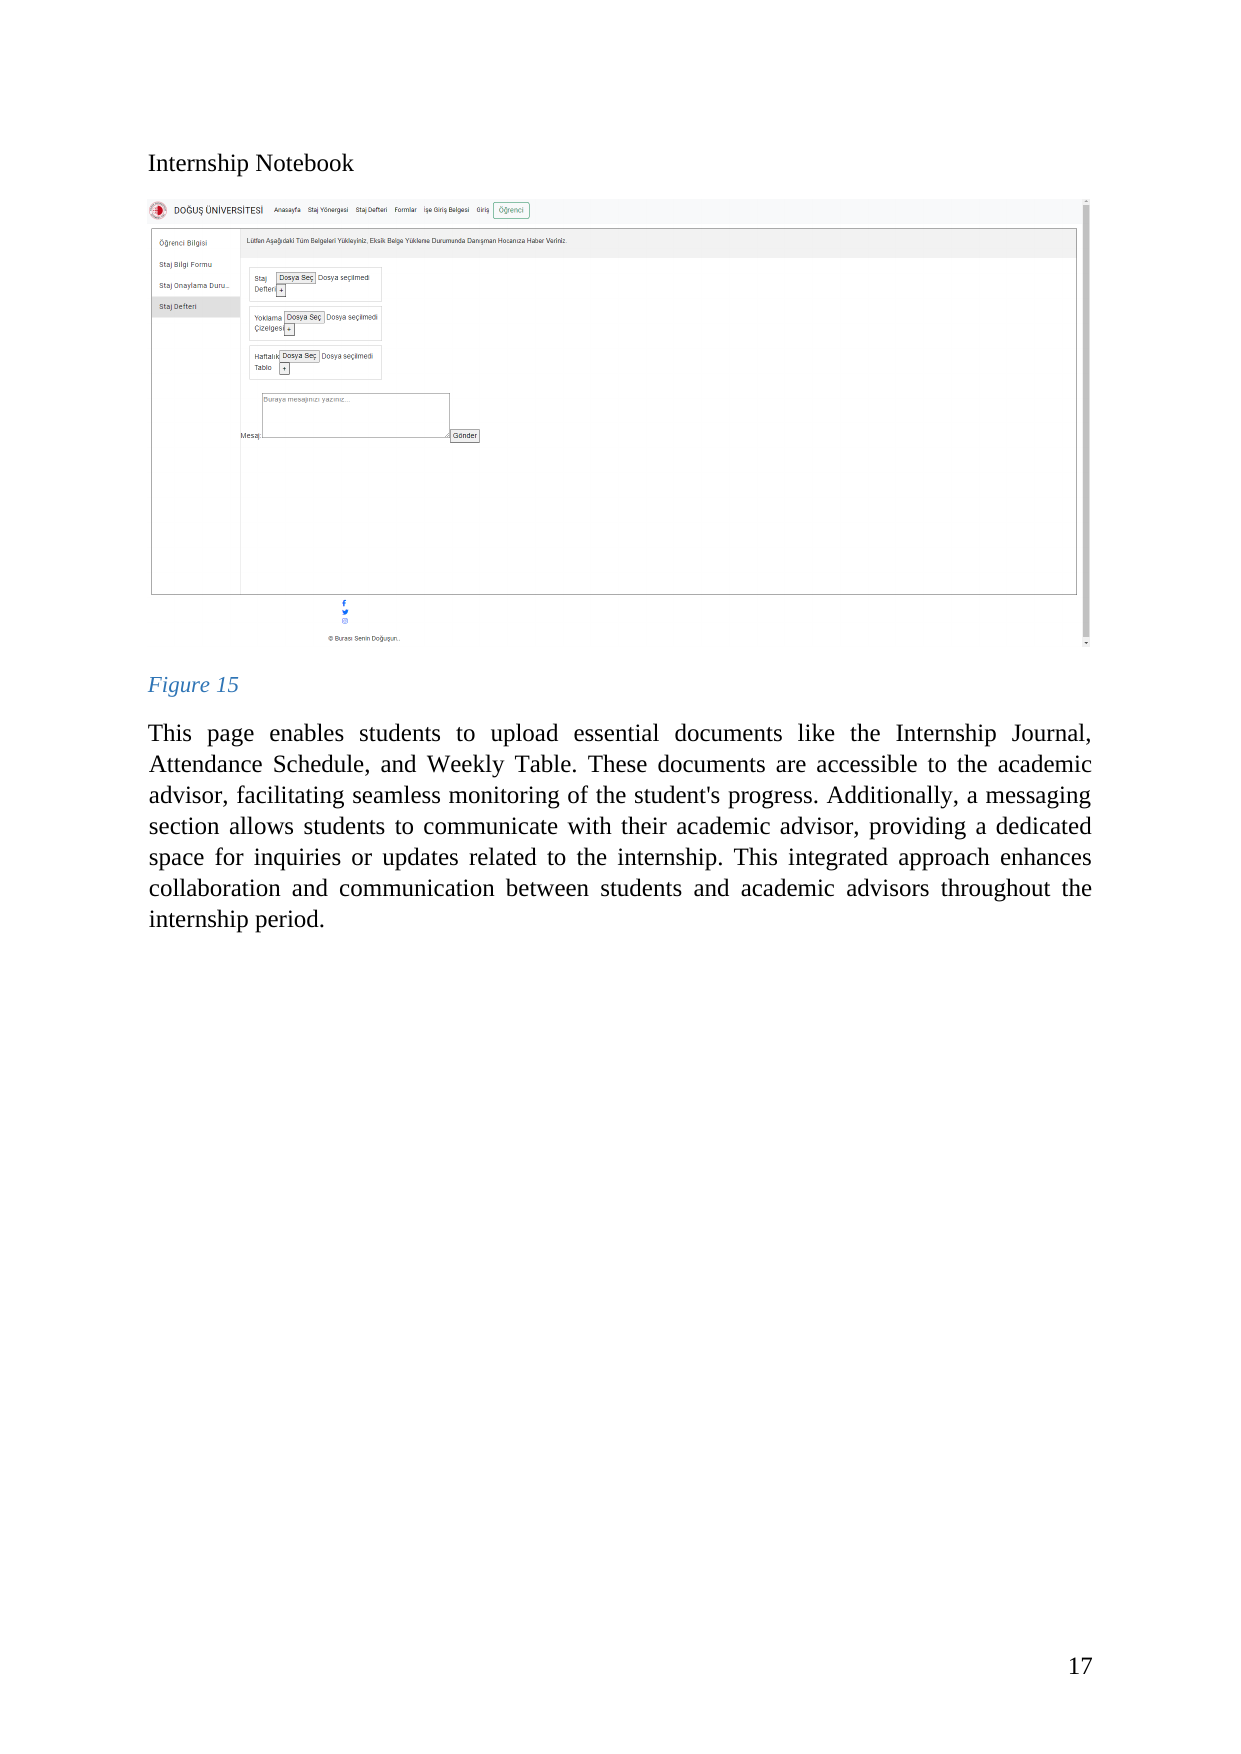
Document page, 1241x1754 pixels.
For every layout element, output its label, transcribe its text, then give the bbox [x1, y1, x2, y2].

text Internship Notebook [148, 148, 1093, 176]
text Figure 15 [148, 671, 1093, 697]
picture [147, 199, 1090, 647]
text This page enables students to upload essential documents like the Internship Journal, Attendance Schedule, and Weekly Table. These documents are accessible to the academic advisor, facilitating seamless monitoring of the student's progress. Additionally, a messaging section allows students to communicate with their academic advisor, providing a dedicated space for inquiries or updates related to the internship. This integrated approach enhances collaboration and communication between students and academic advisors throughout the internship period. [148, 718, 1093, 933]
